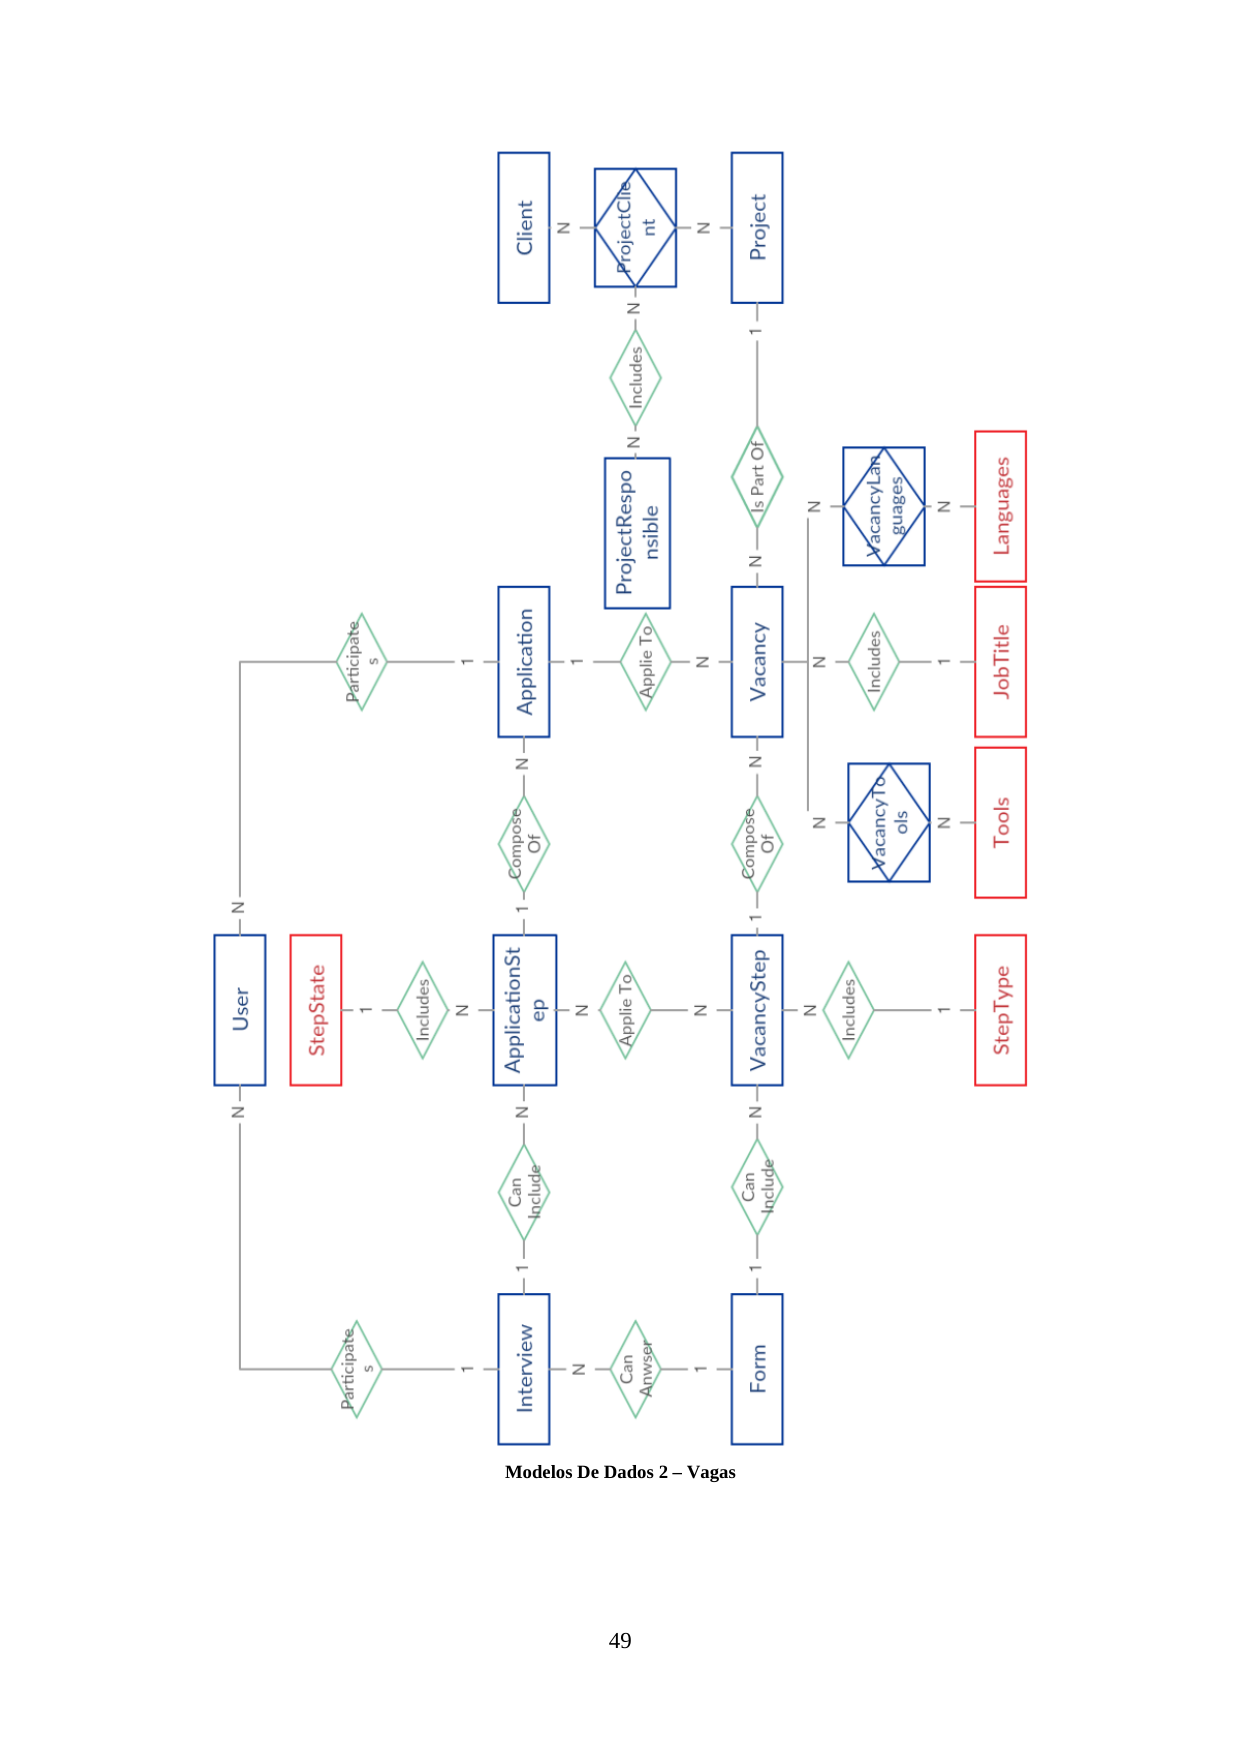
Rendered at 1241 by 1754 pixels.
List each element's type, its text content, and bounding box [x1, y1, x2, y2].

picture [211, 150, 1029, 1449]
